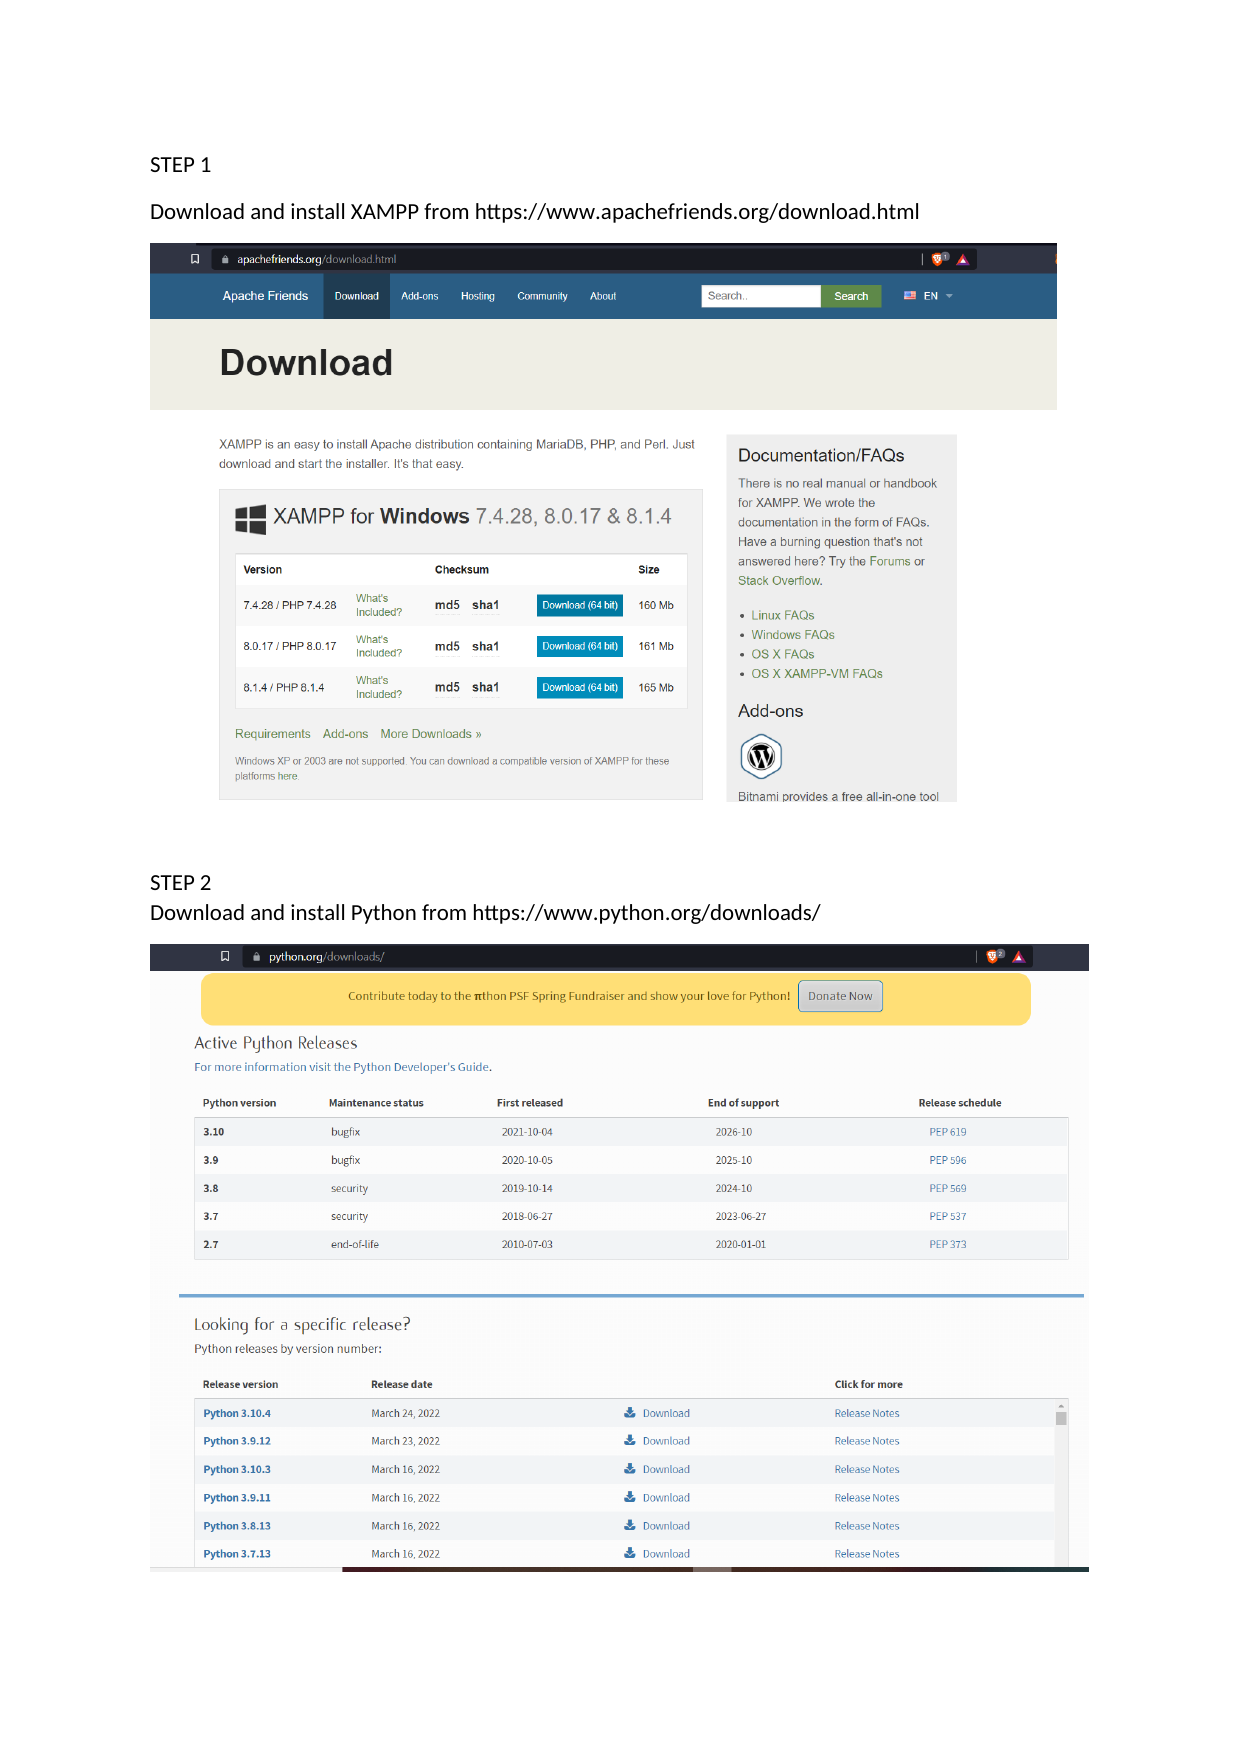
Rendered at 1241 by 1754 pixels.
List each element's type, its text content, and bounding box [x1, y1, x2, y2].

text Download and install XAMPP from https://www.apachefriends.org/download.html [150, 197, 1090, 225]
text STEP 1 [150, 150, 1090, 178]
picture [150, 944, 1089, 1572]
text STEP 2 Download and install Python from https://www.python.org/downloads/ [150, 868, 1090, 926]
picture [150, 243, 1057, 802]
